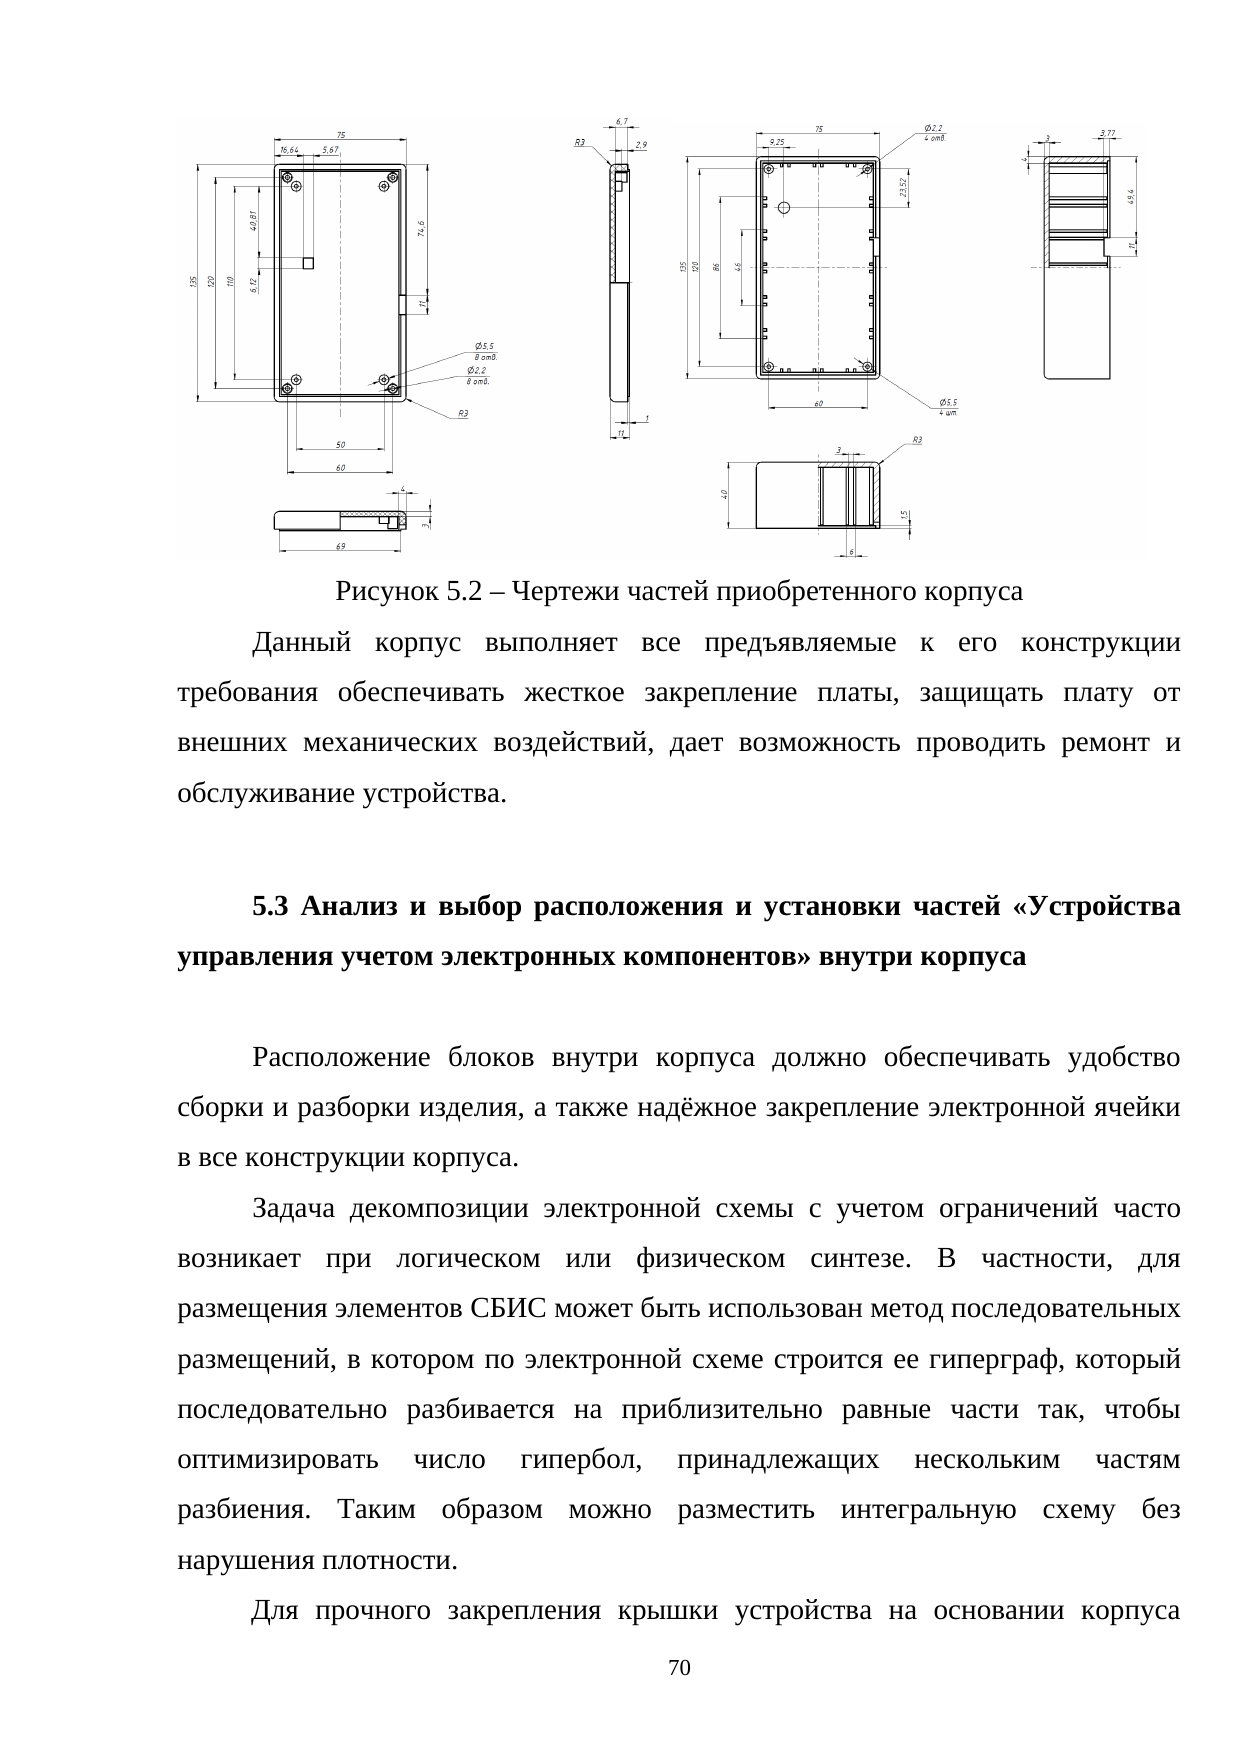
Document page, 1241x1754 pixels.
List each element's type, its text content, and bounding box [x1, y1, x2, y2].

text Рисунок 5.2 – Чертежи частей приобретенного корпуса [177, 573, 1182, 607]
text Задача декомпозиции электронной схемы с учетом ограничений часто возникает при логическом или физическом синтезе. В частности, для размещения элементов СБИС может быть использован метод последовательных размещений, в котором по электронной схеме строится ее гиперграф, который последовательно разбивается на приблизительно равные части так, чтобы оптимизировать число гипербол, принадлежащих нескольким частям разбиения. Таким образом можно разместить интегральную схему без нарушения плотности. [177, 1190, 1182, 1576]
subtitle 5.3 Анализ и выбор расположения и установки частей «Устройства управления учетом электронных компонентов» внутри корпуса [177, 888, 1182, 972]
text Данный корпус выполняет все предъявляемые к его конструкции требования обеспечивать жесткое закрепление платы, защищать плату от внешних механических воздействий, дает возможность проводить ремонт и обслуживание устройства. [177, 624, 1182, 808]
picture [177, 118, 1146, 561]
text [177, 1592, 1182, 1626]
text Расположение блоков внутри корпуса должно обеспечивать удобство сборки и разборки изделия, а также надёжное закрепление электронной ячейки в все конструкции корпуса. [177, 1039, 1182, 1173]
